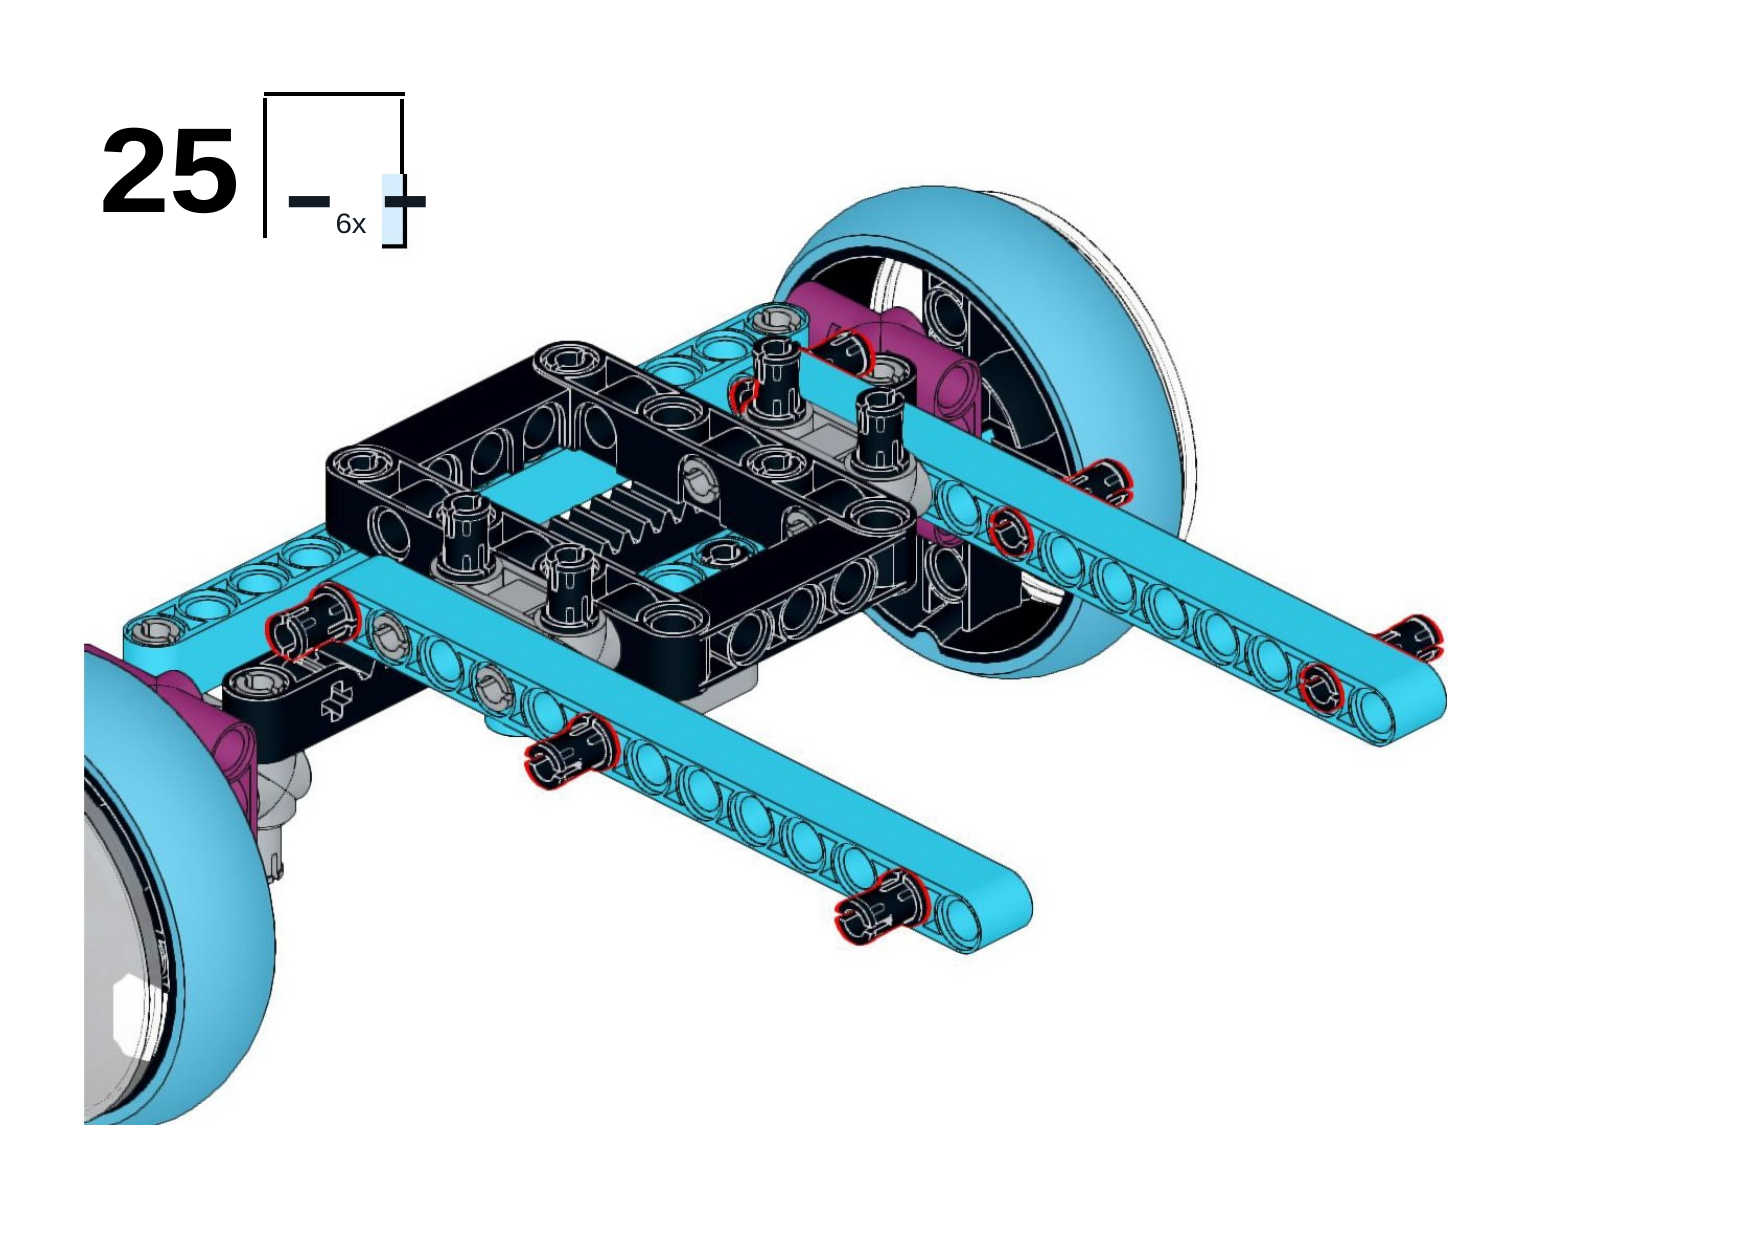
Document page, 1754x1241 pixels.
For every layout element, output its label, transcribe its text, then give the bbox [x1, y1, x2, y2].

text 25 -6x - [99, 72, 1716, 270]
picture [81, 173, 1448, 1125]
